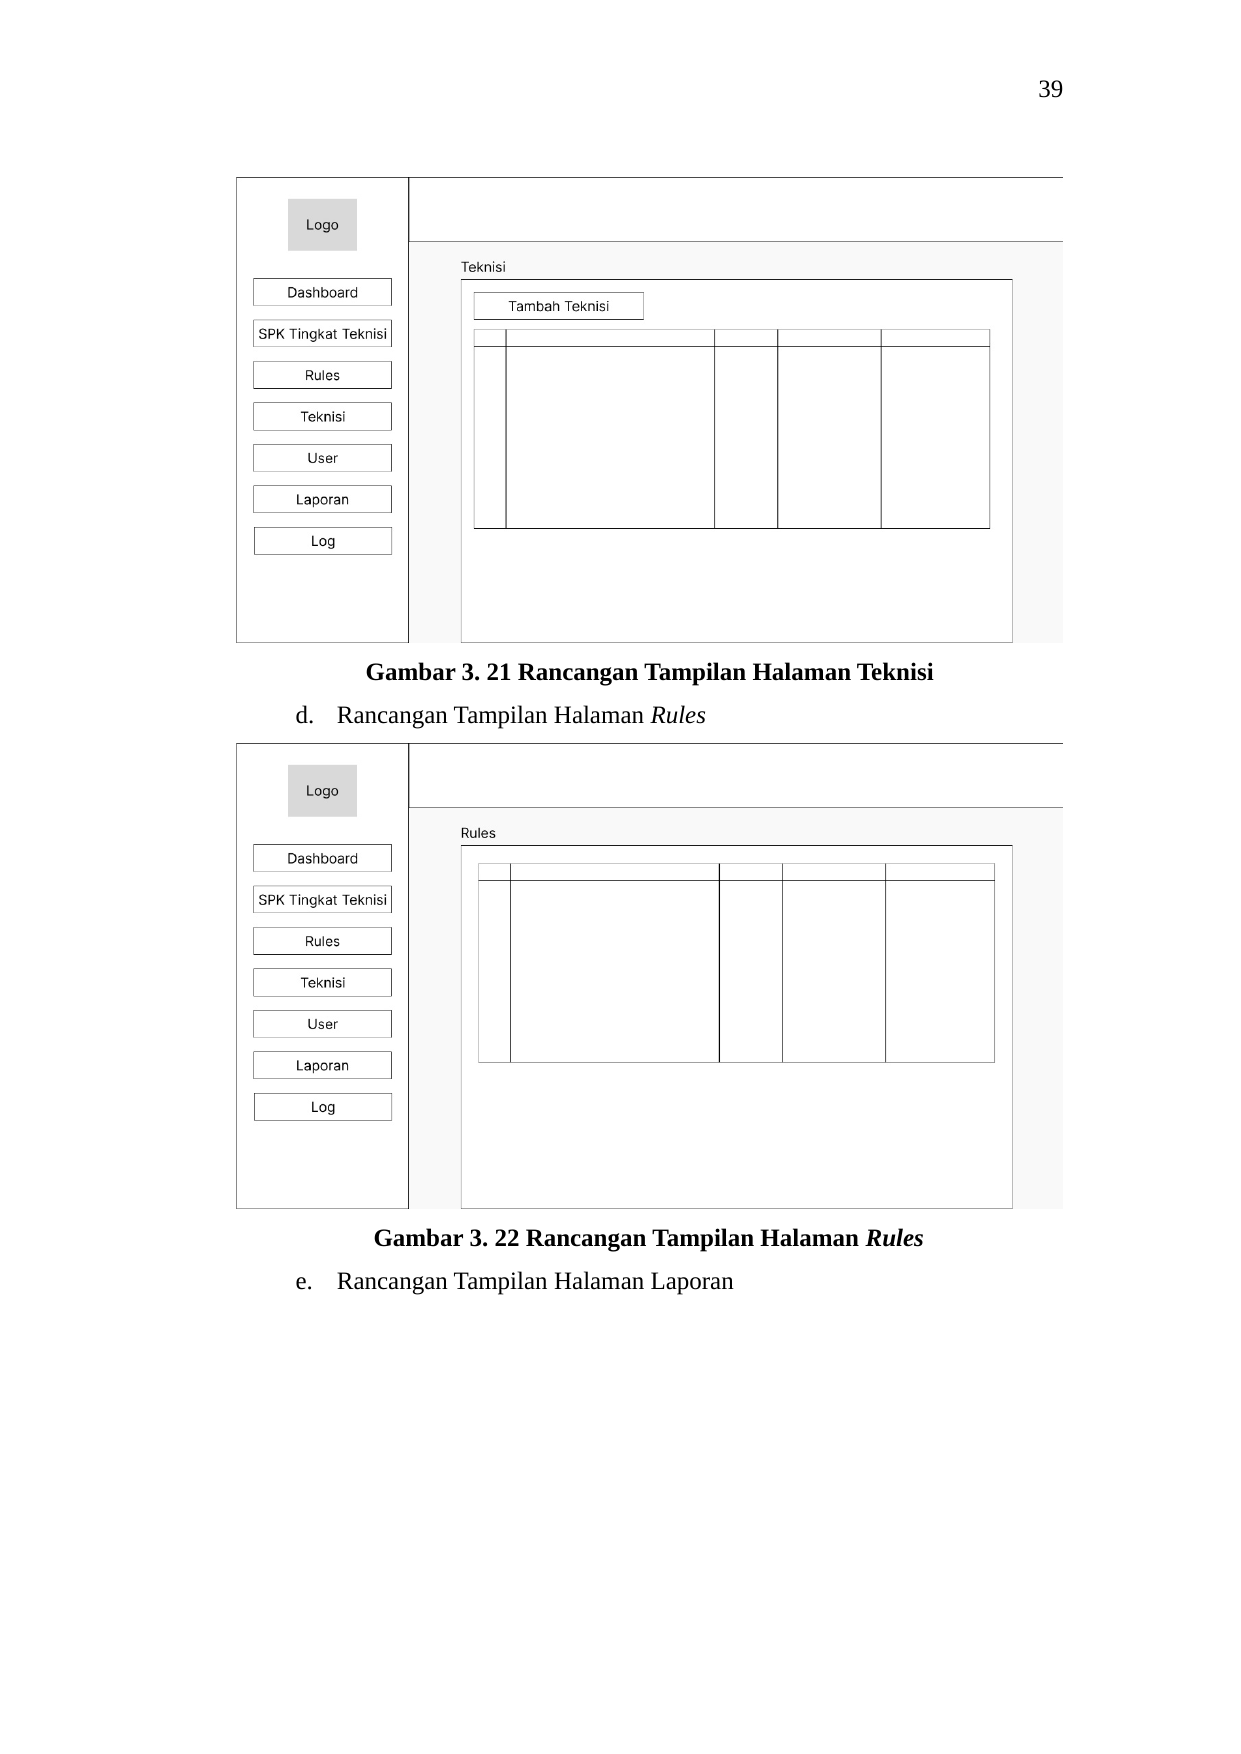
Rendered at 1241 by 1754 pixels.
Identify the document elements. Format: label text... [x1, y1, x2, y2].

picture [236, 177, 1063, 643]
list Rancangan Tampilan Halaman Rules [295, 700, 1063, 729]
text Gambar 3. 21 Rancangan Tampilan Halaman Teknisi [236, 657, 1063, 686]
picture [236, 743, 1063, 1209]
list Rancangan Tampilan Halaman Laporan [295, 1266, 1063, 1295]
text Gambar 3. 22 Rancangan Tampilan Halaman Rules [236, 1223, 1063, 1252]
